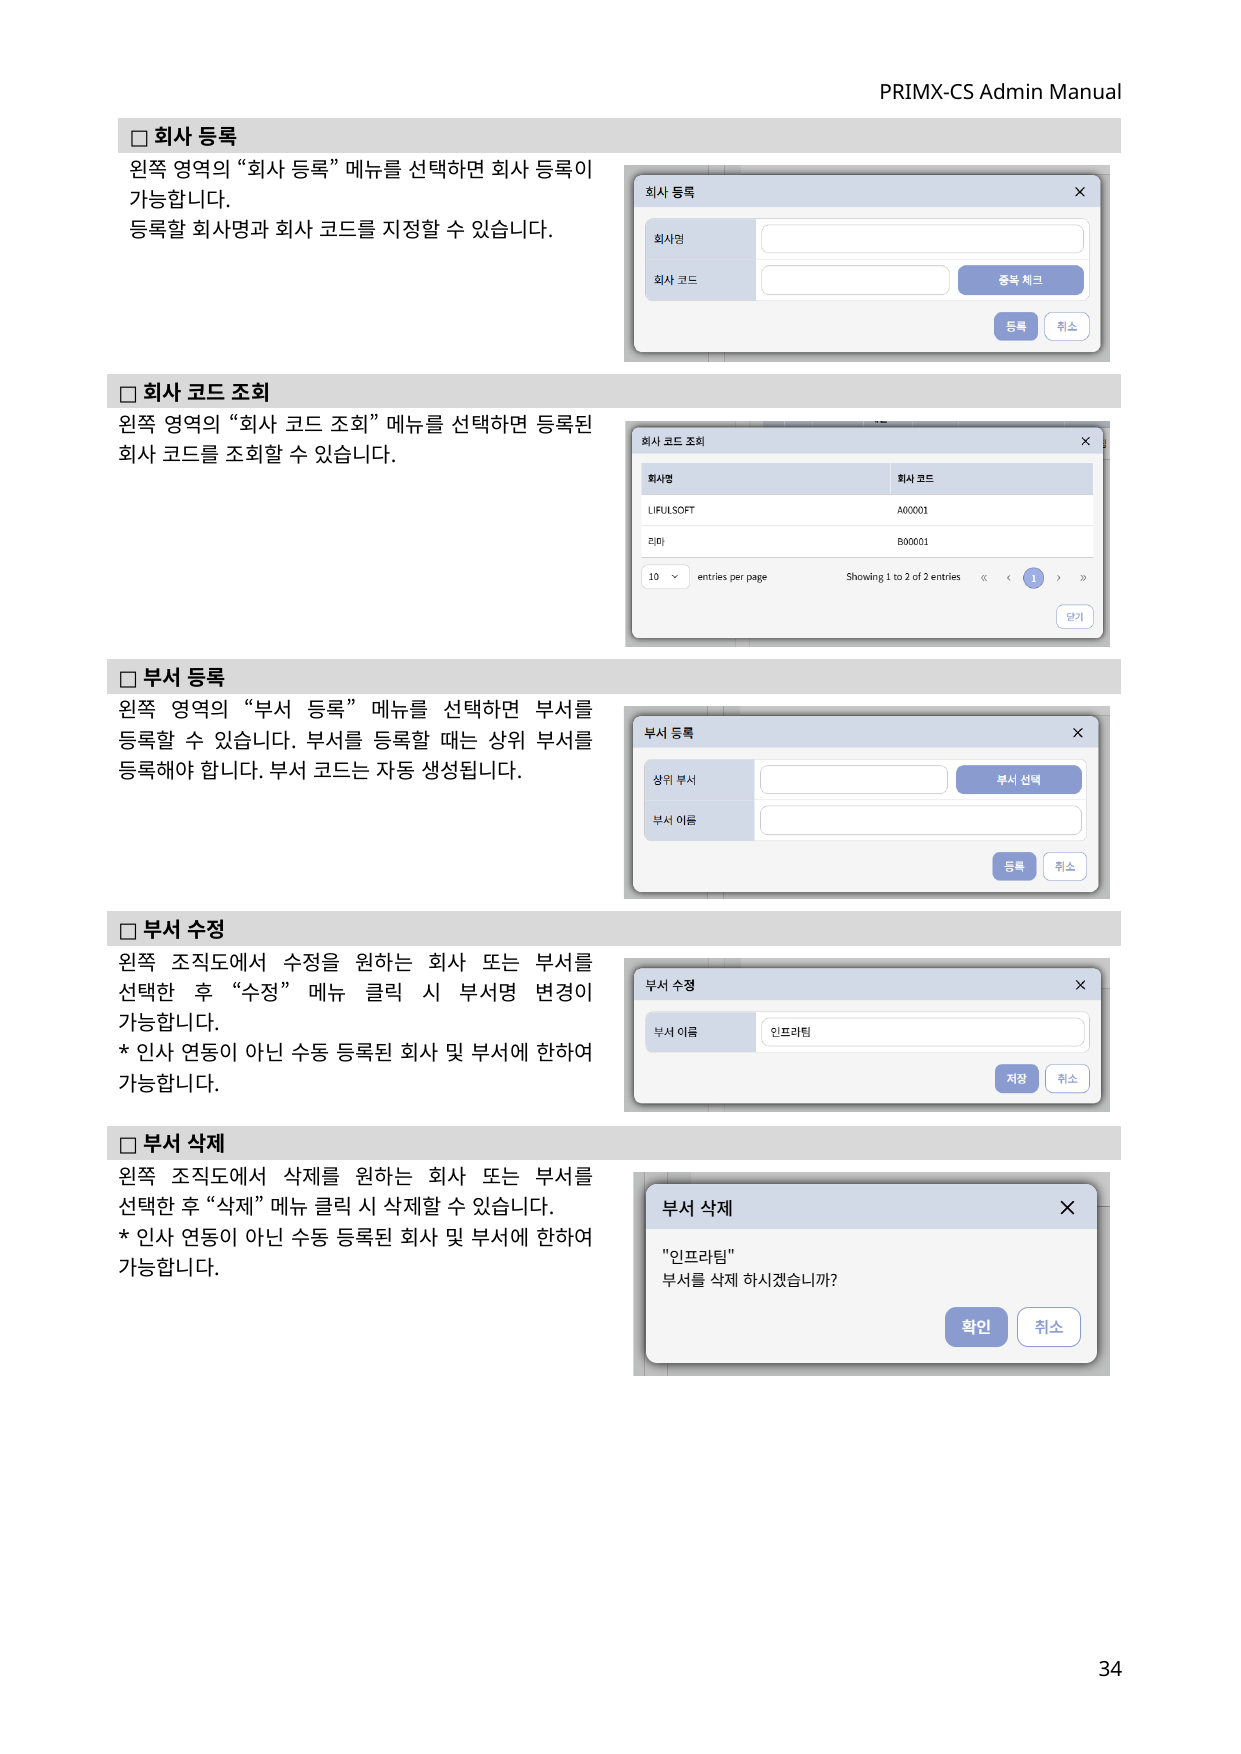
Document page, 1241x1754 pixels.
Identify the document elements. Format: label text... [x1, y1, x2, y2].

picture [623, 706, 1110, 899]
table_cell 왼쪽 영역의 “회사 코드 조회” 메뉴를 선택하면 등록된 회사 코드를 조회할 수 있습니다. [107, 409, 605, 659]
table_cell [605, 1160, 1121, 1388]
table_header □ 회사 등록 [118, 118, 1121, 153]
table_cell □ 부서 등록 [107, 659, 1121, 694]
table_cell □ 회사 코드 조회 [107, 374, 1121, 408]
table_cell [605, 153, 1121, 374]
table_cell □ 부서 수정 [107, 911, 1121, 946]
picture [633, 1172, 1110, 1376]
picture [624, 165, 1110, 362]
table_cell □ 부서 삭제 [107, 1126, 1121, 1160]
table_cell [605, 409, 1121, 659]
table_cell 왼쪽 조직도에서 삭제를 원하는 회사 또는 부서를 선택한 후 “삭제” 메뉴 클릭 시 삭제할 수 있습니다. * 인사 연동이 아닌 수동 등록된 회사 및 부서에 한하여 가능합니다. [107, 1160, 605, 1388]
table_cell [605, 946, 1121, 1126]
picture [624, 958, 1110, 1112]
table_cell 왼쪽 조직도에서 수정을 원하는 회사 또는 부서를 선택한 후 “수정” 메뉴 클릭 시 부서명 변경이 가능합니다. * 인사 연동이 아닌 수동 등록된 회사 및 부서에 한하여 가능합니다. [107, 946, 605, 1126]
table_cell [605, 694, 1121, 911]
table_cell 왼쪽 영역의 “부서 등록” 메뉴를 선택하면 부서를 등록할 수 있습니다. 부서를 등록할 때는 상위 부서를 등록해야 합니다. 부서 코드는 자동 생성됩니다. [107, 694, 605, 911]
table_cell 왼쪽 영역의 “회사 등록” 메뉴를 선택하면 회사 등록이 가능합니다. 등록할 회사명과 회사 코드를 지정할 수 있습니다. [118, 153, 605, 374]
picture [625, 421, 1110, 647]
